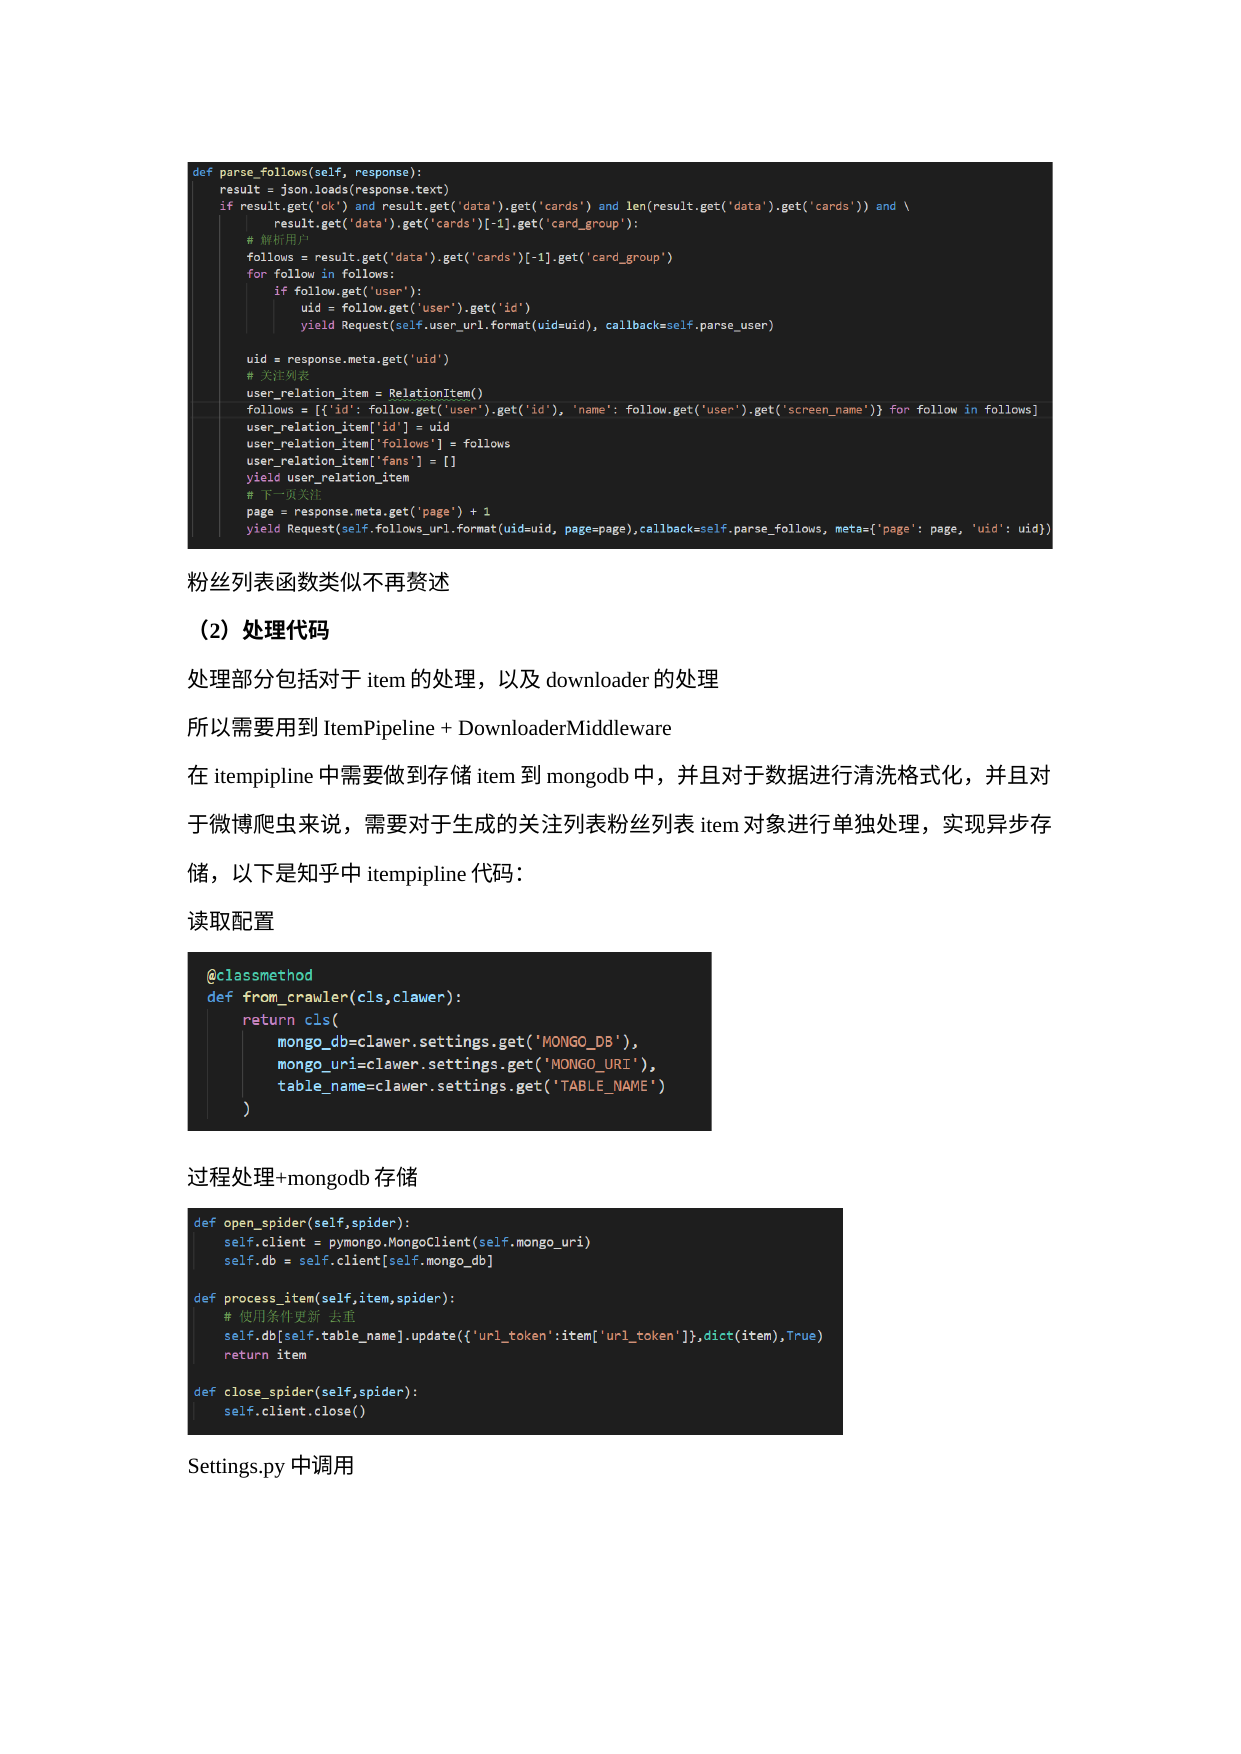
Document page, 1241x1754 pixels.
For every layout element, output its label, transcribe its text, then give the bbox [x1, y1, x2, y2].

text 所以需要用到ItemPipeline + DownloaderMiddleware [187, 709, 1053, 742]
text （2）处理代码 [187, 613, 1053, 645]
picture [187, 952, 712, 1131]
text 读取配置 [187, 904, 1053, 936]
text 在itempipline中需要做到存储item到mongodb中，并且对于数据进行清洗格式化，并且对于微博爬虫来说，需要对于生成的关注列表粉丝列表item对象进行单独处理，实现异步存储，以下是知乎中itempipline代码： [187, 758, 1053, 888]
picture [187, 162, 1053, 549]
text Settings.py中调用 [187, 1448, 1053, 1481]
picture [187, 1208, 843, 1435]
text 粉丝列表函数类似不再赘述 [187, 564, 1053, 597]
text 过程处理+mongodb存储 [187, 1160, 1053, 1192]
text 处理部分包括对于item的处理，以及downloader的处理 [187, 661, 1053, 694]
